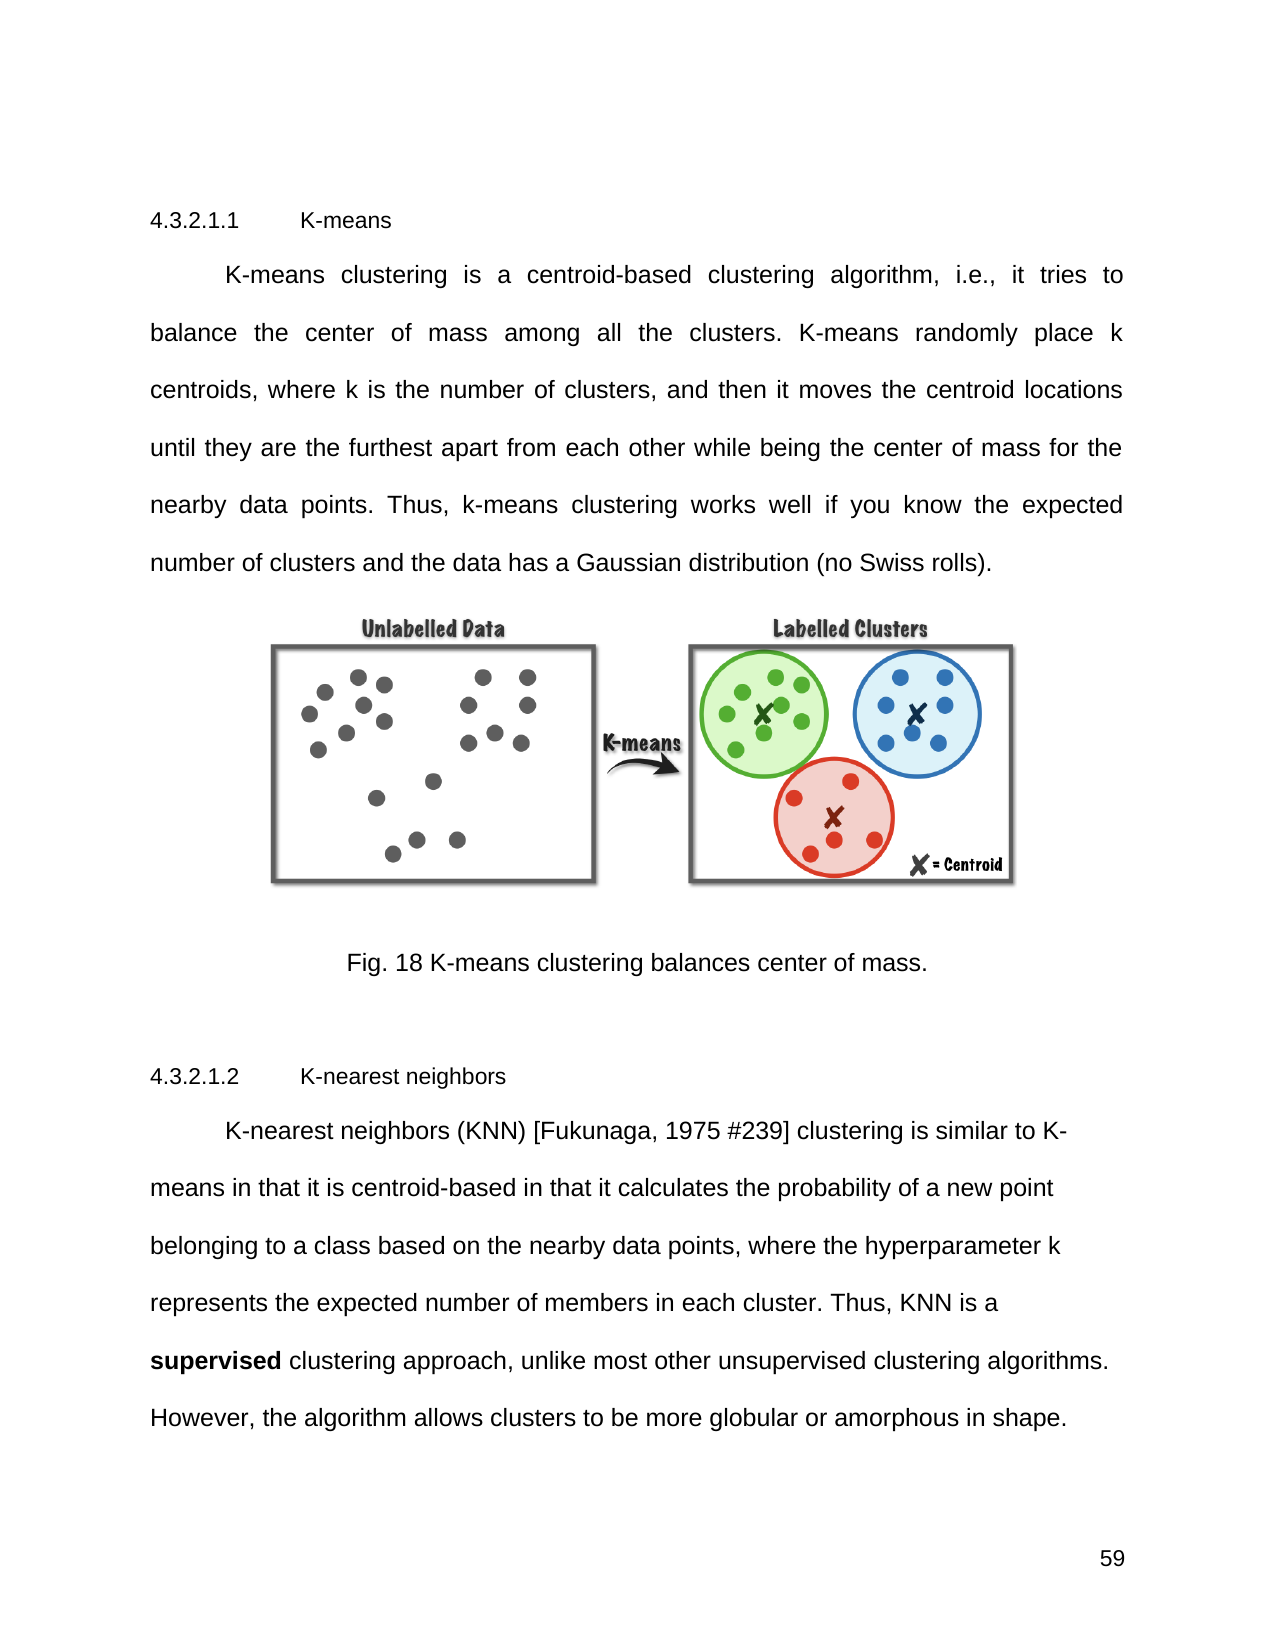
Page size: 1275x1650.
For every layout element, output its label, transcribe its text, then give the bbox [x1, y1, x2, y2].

text K-means clustering is a centroid-based clustering algorithm, i.e., it tries to balance the center of mass among all the clusters. K-means randomly place k centroids, where k is the number of clusters, and then it moves the centroid locations until they are the furthest apart from each other while being the center of mass for the nearby data points. Thus, k-means clustering works well if you know the expected number of clusters and the data has a Gaussian distribution (no Swiss rolls). [150, 260, 1125, 576]
list K-means [150, 207, 1125, 234]
text K-nearest neighbors (KNN) [Fukunaga, 1975 #239] clustering is similar to K-means in that it is centroid-based in that it calculates the probability of a new point belonging to a class based on the nearby data points, where the hyperparameter k represents the expected number of members in each cluster. Thus, KNN is a supervised clustering approach, unlike most other unsupervised clustering algorithms. However, the algorithm allows clusters to be more globular or amorphous in shape. [150, 1116, 1125, 1432]
list K-nearest neighbors [150, 1063, 1125, 1089]
text Fig. 18 K-means clustering balances center of mass. [150, 948, 1125, 977]
picture [257, 605, 1018, 922]
